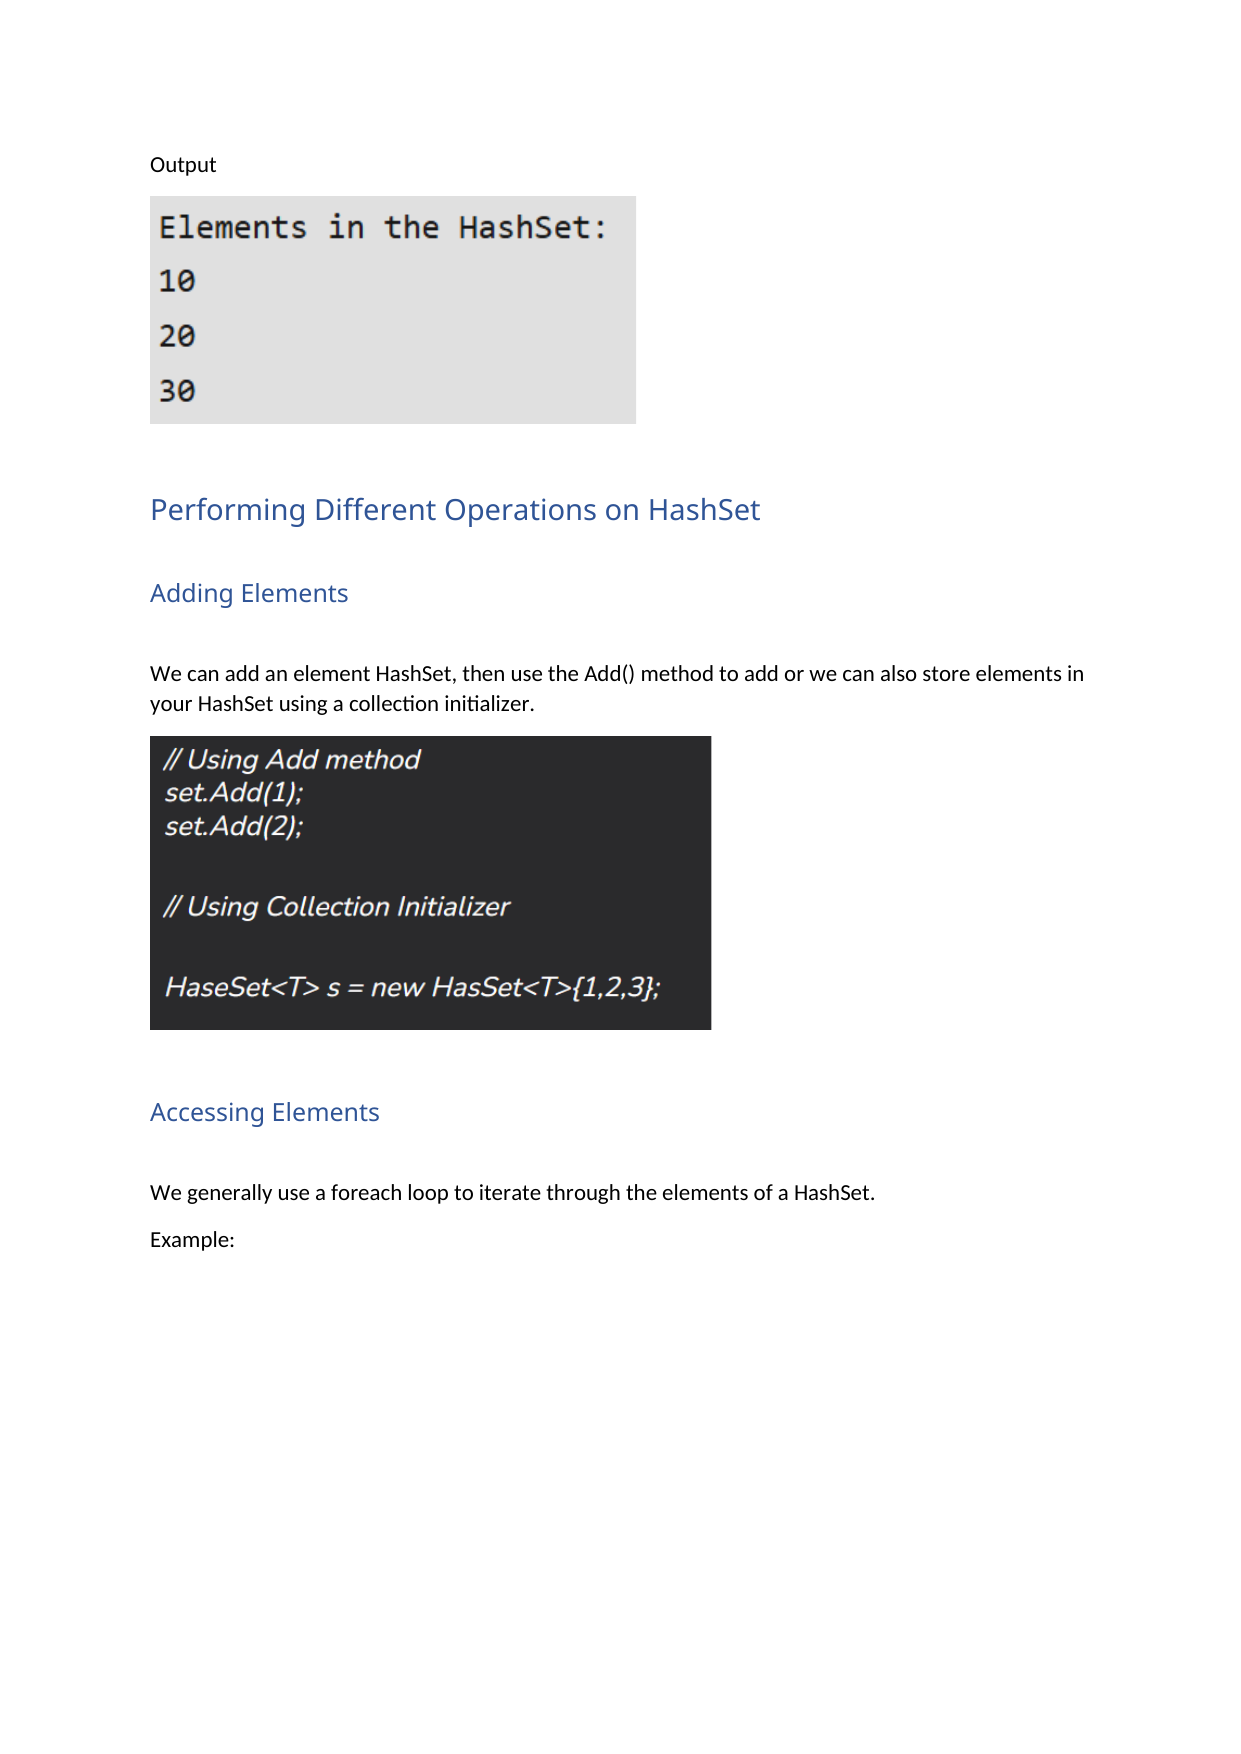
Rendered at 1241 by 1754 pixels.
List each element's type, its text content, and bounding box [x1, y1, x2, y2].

subtitle Adding Elements [150, 576, 1090, 610]
picture [150, 736, 712, 1030]
subtitle Performing Different Operations on HashSet [150, 489, 1090, 529]
text Output [150, 150, 1090, 178]
text We can add an element HashSet, then use the Add() method to add or we can also store elements in your HashSet using a collection initializer. [150, 659, 1090, 718]
text We generally use a foreach loop to iterate through the elements of a HashSet. [150, 1178, 1090, 1207]
picture [150, 196, 637, 424]
subtitle Accessing Elements [150, 1095, 1090, 1129]
text Example: [150, 1225, 1090, 1253]
